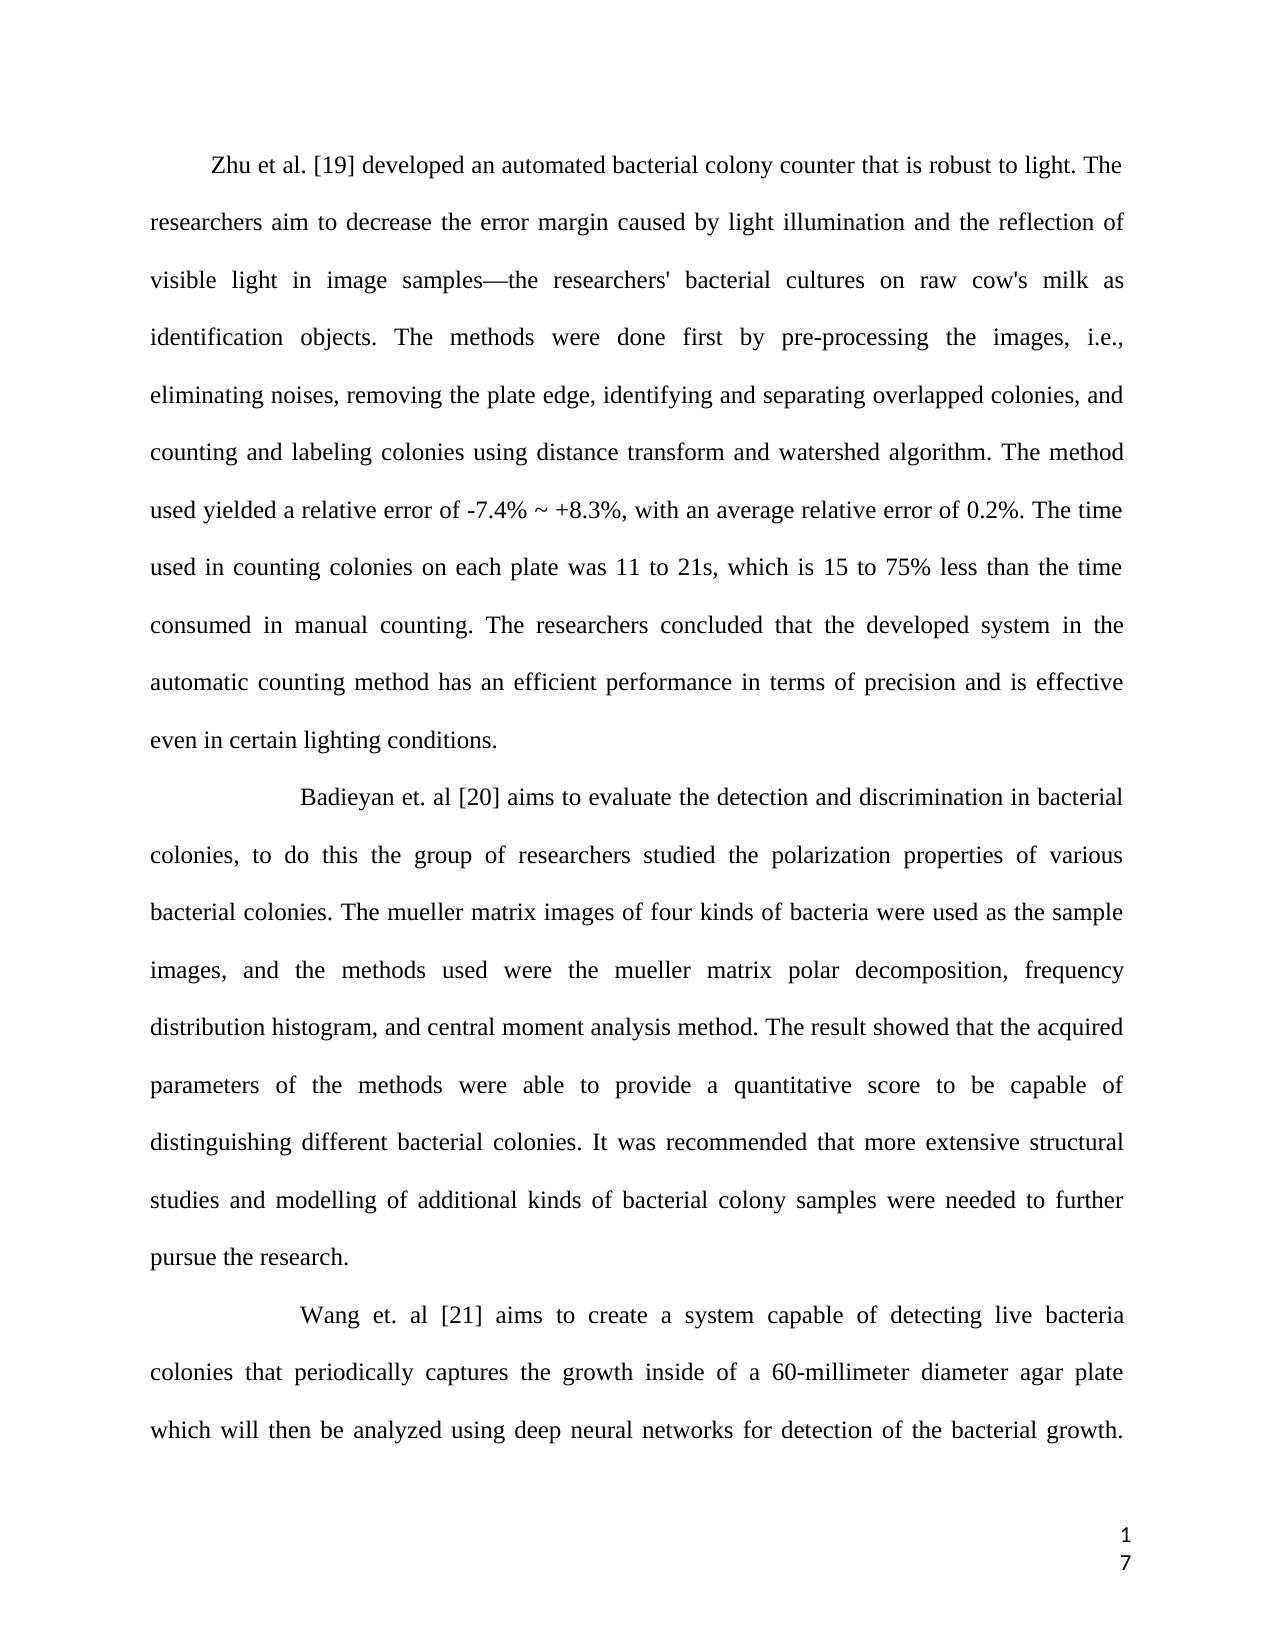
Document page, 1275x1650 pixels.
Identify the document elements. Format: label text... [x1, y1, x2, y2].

text Zhu et al. [19] developed an automated bacterial colony counter that is robust to light. The researchers aim to decrease the error margin caused by light illumination and the reflection of visible light in image samples—the researchers' bacterial cultures on raw cow's milk as identification objects. The methods were done first by pre-processing the images, i.e., eliminating noises, removing the plate edge, identifying and separating overlapped colonies, and counting and labeling colonies using distance transform and watershed algorithm. The method used yielded a relative error of -7.4% ~ +8.3%, with an average relative error of 0.2%. The time used in counting colonies on each plate was 11 to 21s, which is 15 to 75% less than the time consumed in manual counting. The researchers concluded that the developed system in the automatic counting method has an efficient performance in terms of precision and is effective even in certain lighting conditions. [150, 150, 1125, 754]
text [150, 1300, 1125, 1444]
text Badieyan et. al [20] aims to evaluate the detection and discrimination in bacterial colonies, to do this the group of researchers studied the polarization properties of various bacterial colonies. The mueller matrix images of four kinds of bacteria were used as the sample images, and the methods used were the mueller matrix polar decomposition, frequency distribution histogram, and central moment analysis method. The result showed that the acquired parameters of the methods were able to provide a quantitative score to be capable of distinguishing different bacterial colonies. It was recommended that more extensive structural studies and modelling of additional kinds of bacterial colony samples were needed to further pursue the research. [150, 782, 1125, 1271]
